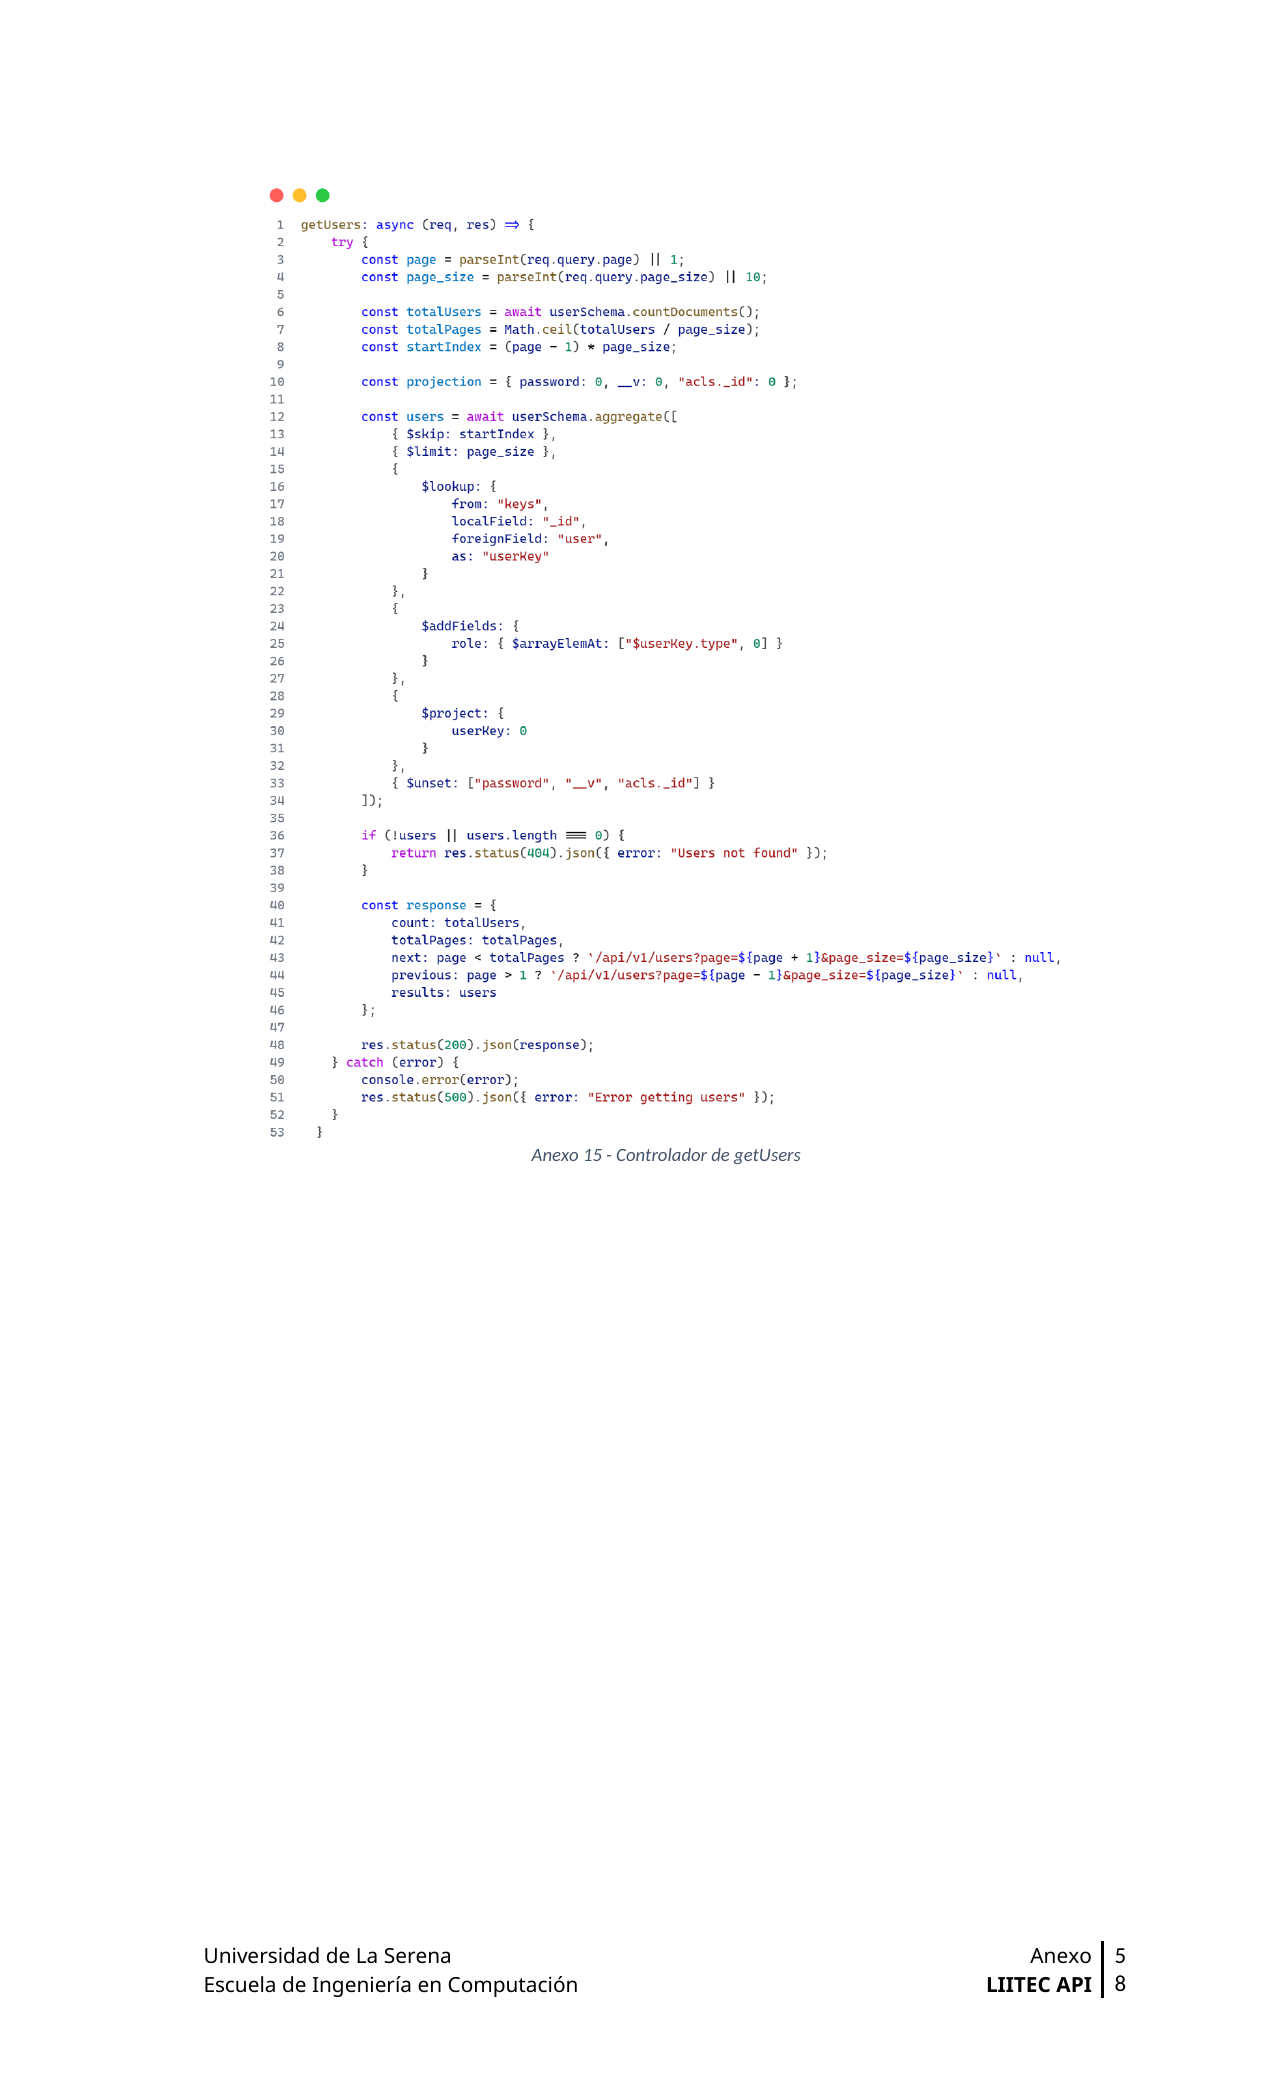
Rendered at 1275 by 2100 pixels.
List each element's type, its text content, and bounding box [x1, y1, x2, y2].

picture [263, 175, 1071, 1144]
text Anexo 15 - Controlador de getUsers [207, 1143, 1127, 1166]
